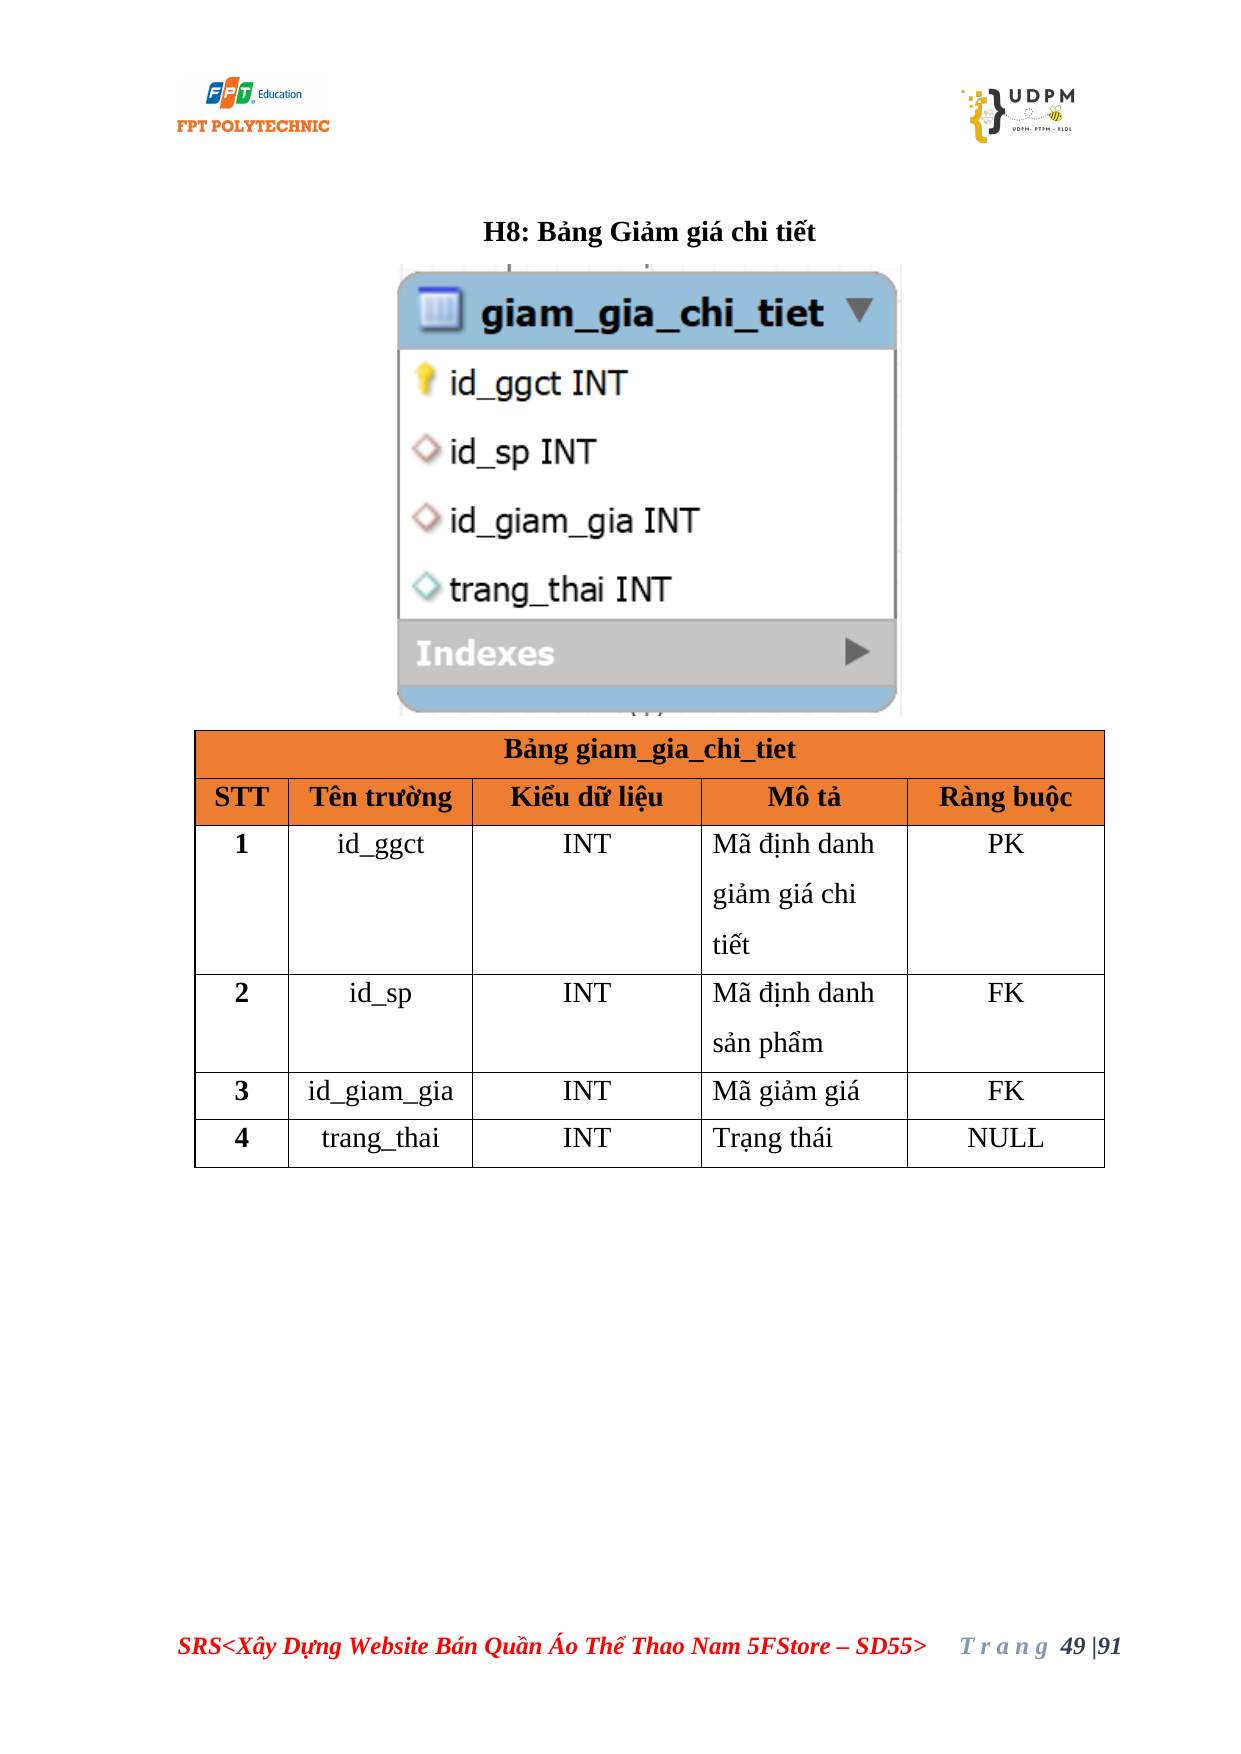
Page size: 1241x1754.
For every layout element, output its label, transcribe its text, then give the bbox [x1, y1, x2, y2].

picture [947, 75, 1105, 156]
table_cell 2 [196, 975, 288, 1072]
table_cell Mã định danh sản phẩm [702, 975, 907, 1072]
table_cell PK [908, 826, 1104, 974]
table_header Bảng giam_gia_chi_tiet [196, 731, 1104, 778]
picture [397, 264, 902, 716]
table_cell Mã định danh giảm giá chi tiết [702, 826, 907, 974]
table_cell trang_thai [289, 1120, 472, 1167]
table_cell STT [196, 779, 288, 825]
table_cell 4 [196, 1120, 288, 1167]
table_cell 3 [196, 1073, 288, 1119]
table_cell Trạng thái [702, 1120, 907, 1167]
table_cell NULL [908, 1120, 1104, 1167]
picture [177, 77, 330, 132]
table_cell INT [473, 975, 701, 1072]
table_cell Tên trường [289, 779, 472, 825]
table_cell Mô tả [702, 779, 907, 825]
table_cell INT [473, 1073, 701, 1119]
text H8: Bảng Giảm giá chi tiết [177, 214, 1122, 248]
table_cell INT [473, 826, 701, 974]
table_cell INT [473, 1120, 701, 1167]
table_cell Mã giảm giá [702, 1073, 907, 1119]
table_cell Kiểu dữ liệu [473, 779, 701, 825]
table_cell id_ggct [289, 826, 472, 974]
table_cell id_sp [289, 975, 472, 1072]
table_cell FK [908, 975, 1104, 1072]
table_cell id_giam_gia [289, 1073, 472, 1119]
table_cell Ràng buộc [908, 779, 1104, 825]
table_cell FK [908, 1073, 1104, 1119]
table_cell 1 [196, 826, 288, 974]
